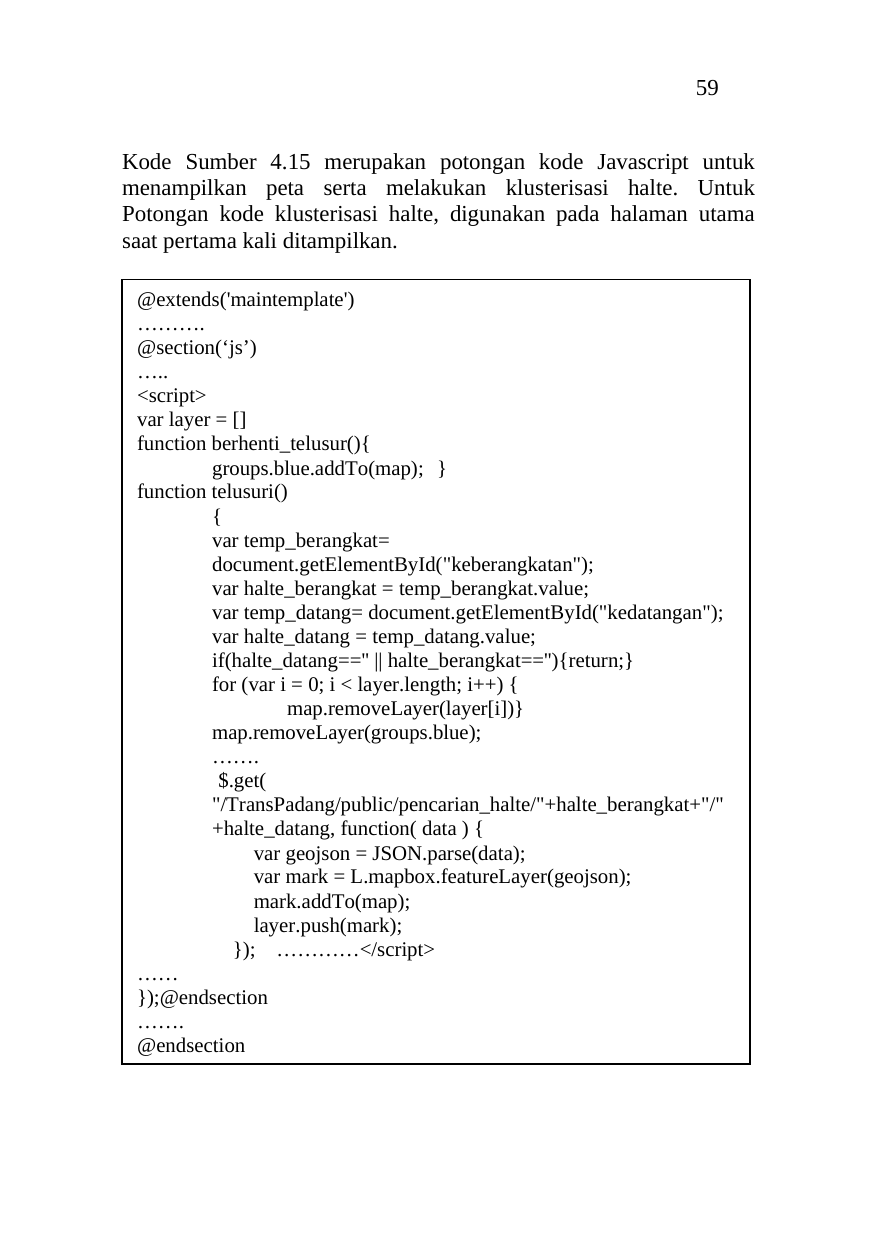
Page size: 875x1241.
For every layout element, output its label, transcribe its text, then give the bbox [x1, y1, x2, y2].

text Kode Sumber 4.15 merupakan potongan kode Javascript untuk menampilkan peta serta melakukan klusterisasi halte. Untuk Potongan kode klusterisasi halte, digunakan pada halaman utama saat pertama kali ditampilkan. [122, 148, 756, 253]
